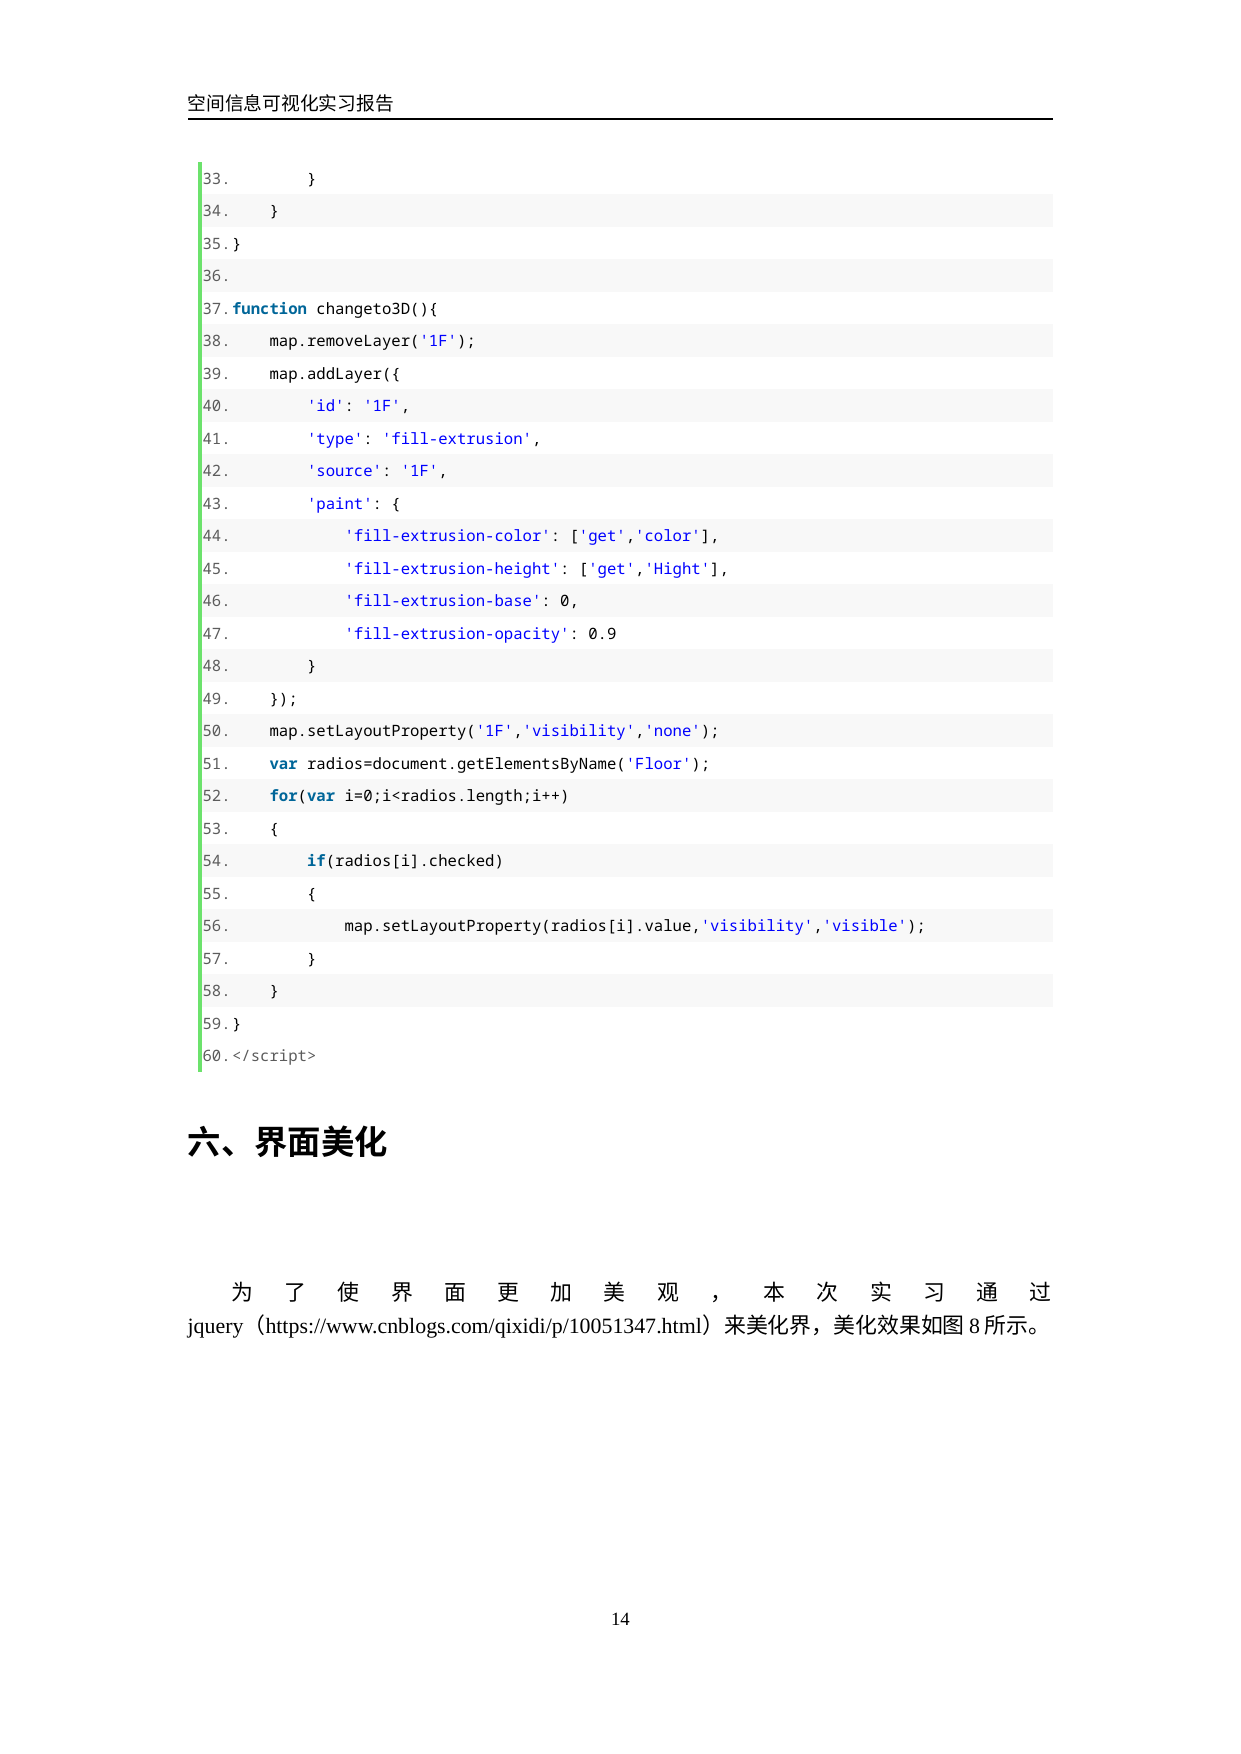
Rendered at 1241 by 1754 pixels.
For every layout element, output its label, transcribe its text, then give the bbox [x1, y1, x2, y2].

list 'paint': { [202, 487, 1053, 519]
list for(var i=0;i<radios.length;i++) [202, 779, 1053, 812]
list function changeto3D(){ [202, 292, 1053, 324]
list map.addLayer({ [202, 357, 1053, 389]
list var radios=document.getElementsByName('Floor'); [202, 747, 1053, 779]
list map.setLayoutProperty(radios[i].value,'visibility','visible'); [202, 909, 1053, 942]
list } [202, 227, 1053, 259]
list 'fill-extrusion-opacity': 0.9 [202, 617, 1053, 649]
list }); [202, 682, 1053, 714]
list } [202, 1007, 1053, 1039]
list 'id': '1F', [202, 389, 1053, 422]
list map.setLayoutProperty('1F','visibility','none'); [202, 714, 1053, 747]
list { [202, 877, 1053, 909]
list 'fill-extrusion-base': 0, [202, 584, 1053, 617]
list 'type': 'fill-extrusion', [202, 422, 1053, 454]
list </script> [202, 1039, 1053, 1072]
list } [202, 974, 1053, 1007]
list 'fill-extrusion-height': ['get','Hight'], [202, 552, 1053, 584]
list } [202, 194, 1053, 227]
list } [202, 942, 1053, 974]
list 'source': '1F', [202, 454, 1053, 487]
text 为了使界面更加美观，本次实习通过jquery（https://www.cnblogs.com/qixidi/p/10051347.html）来美化界，美化效果如图8所示。 [187, 1275, 1053, 1340]
subtitle 六、界面美化 [187, 1107, 1053, 1172]
list map.removeLayer('1F'); [202, 324, 1053, 357]
list if(radios[i].checked) [202, 844, 1053, 877]
list 'fill-extrusion-color': ['get','color'], [202, 519, 1053, 552]
list } [202, 649, 1053, 682]
list { [202, 812, 1053, 844]
list } [202, 162, 1053, 194]
